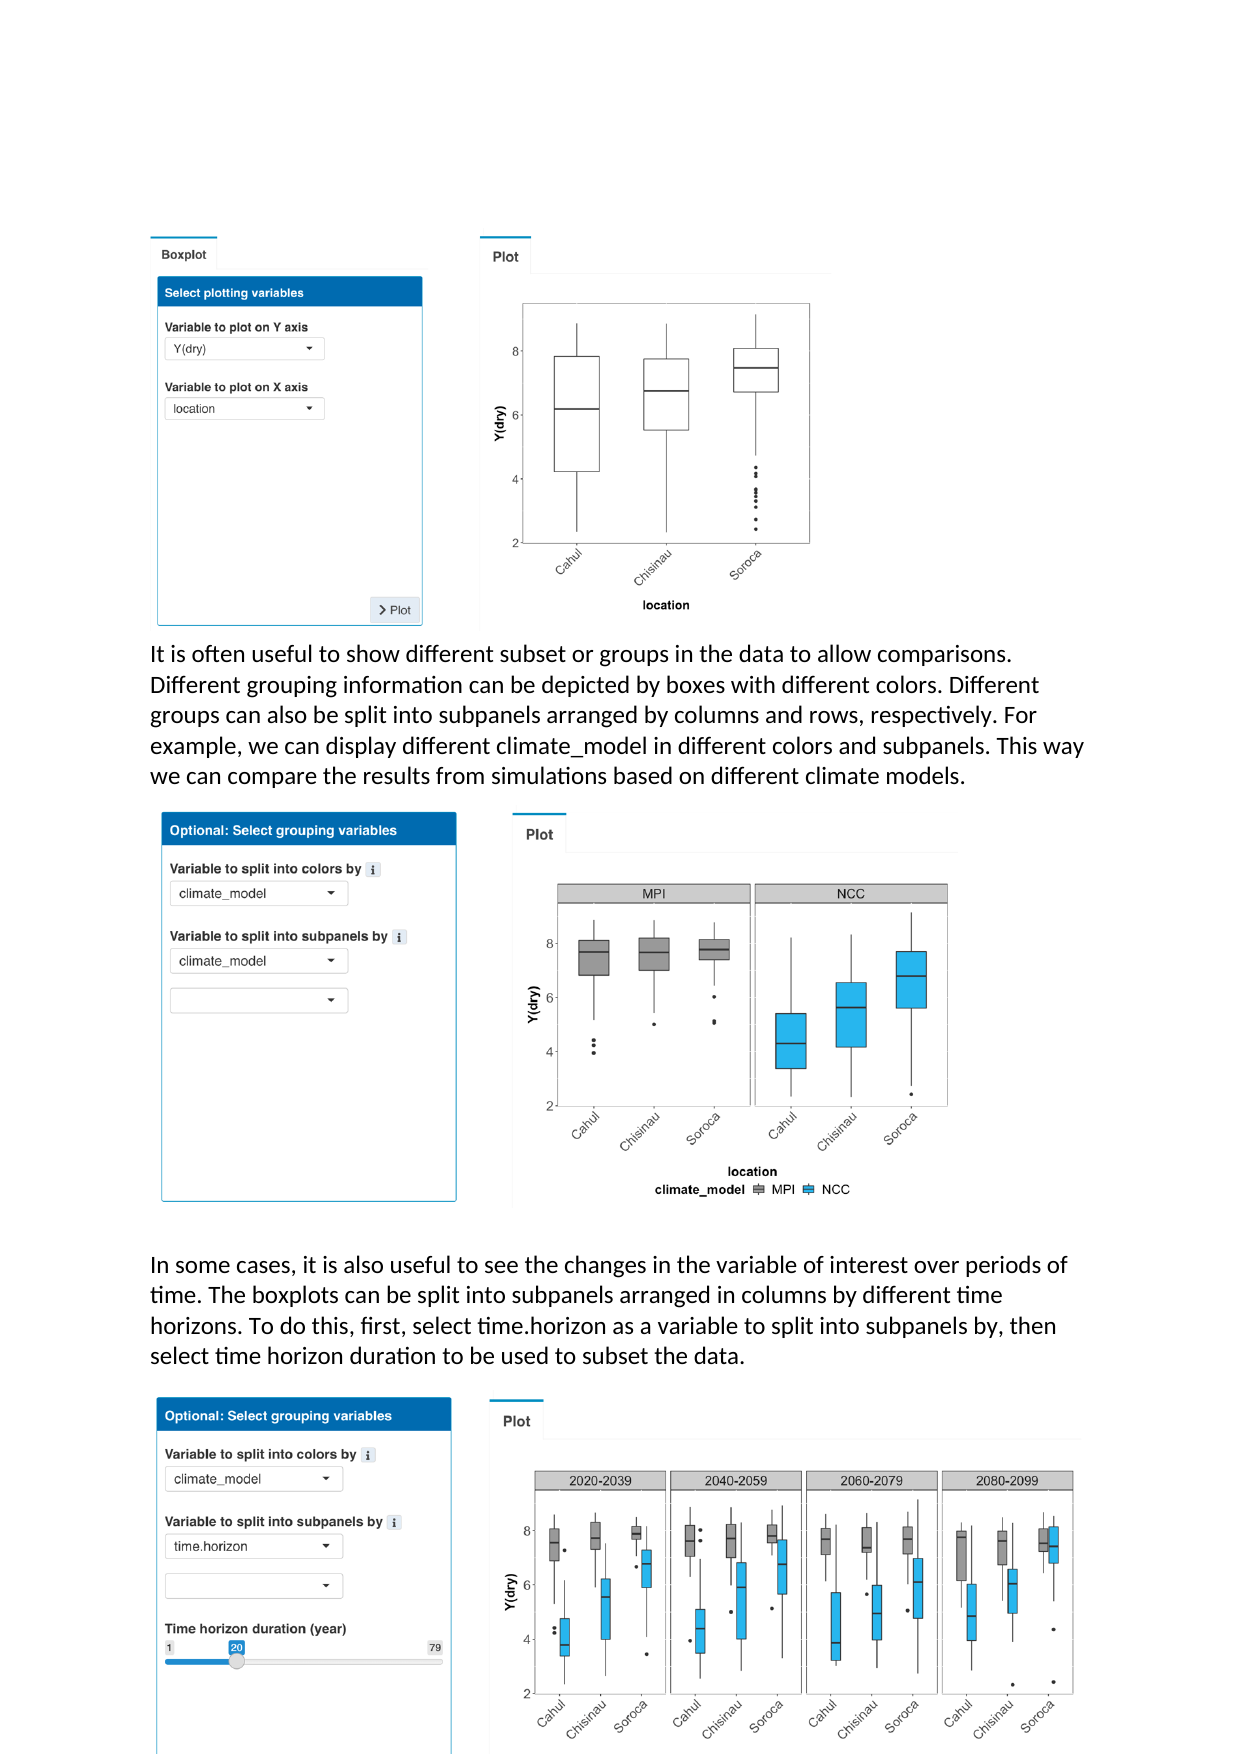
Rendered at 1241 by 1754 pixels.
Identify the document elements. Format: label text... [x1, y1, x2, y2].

text In some cases, it is also useful to see the changes in the variable of interest over periods of time. The boxplots can be split into subpanels arranged in columns by different time horizons. To do this, first, select time.horizon as a variable to split into subpanels by, then select time horizon duration to be used to subset the data. [150, 1249, 1090, 1371]
text It is often useful to show different subset or groups in the data to allow comparisons. Different grouping information can be depicted by boxes with different colors. Different groups can also be split into subpanels arranged by columns and rows, respectively. For example, we can display different climate_model in different colors and subpanels. This way we can compare the results from simulations based on different climate models. [150, 638, 1090, 791]
picture [155, 806, 465, 1209]
picture [150, 1390, 458, 1754]
picture [475, 228, 832, 631]
picture [508, 805, 958, 1208]
picture [144, 228, 429, 631]
picture [481, 1390, 1082, 1754]
